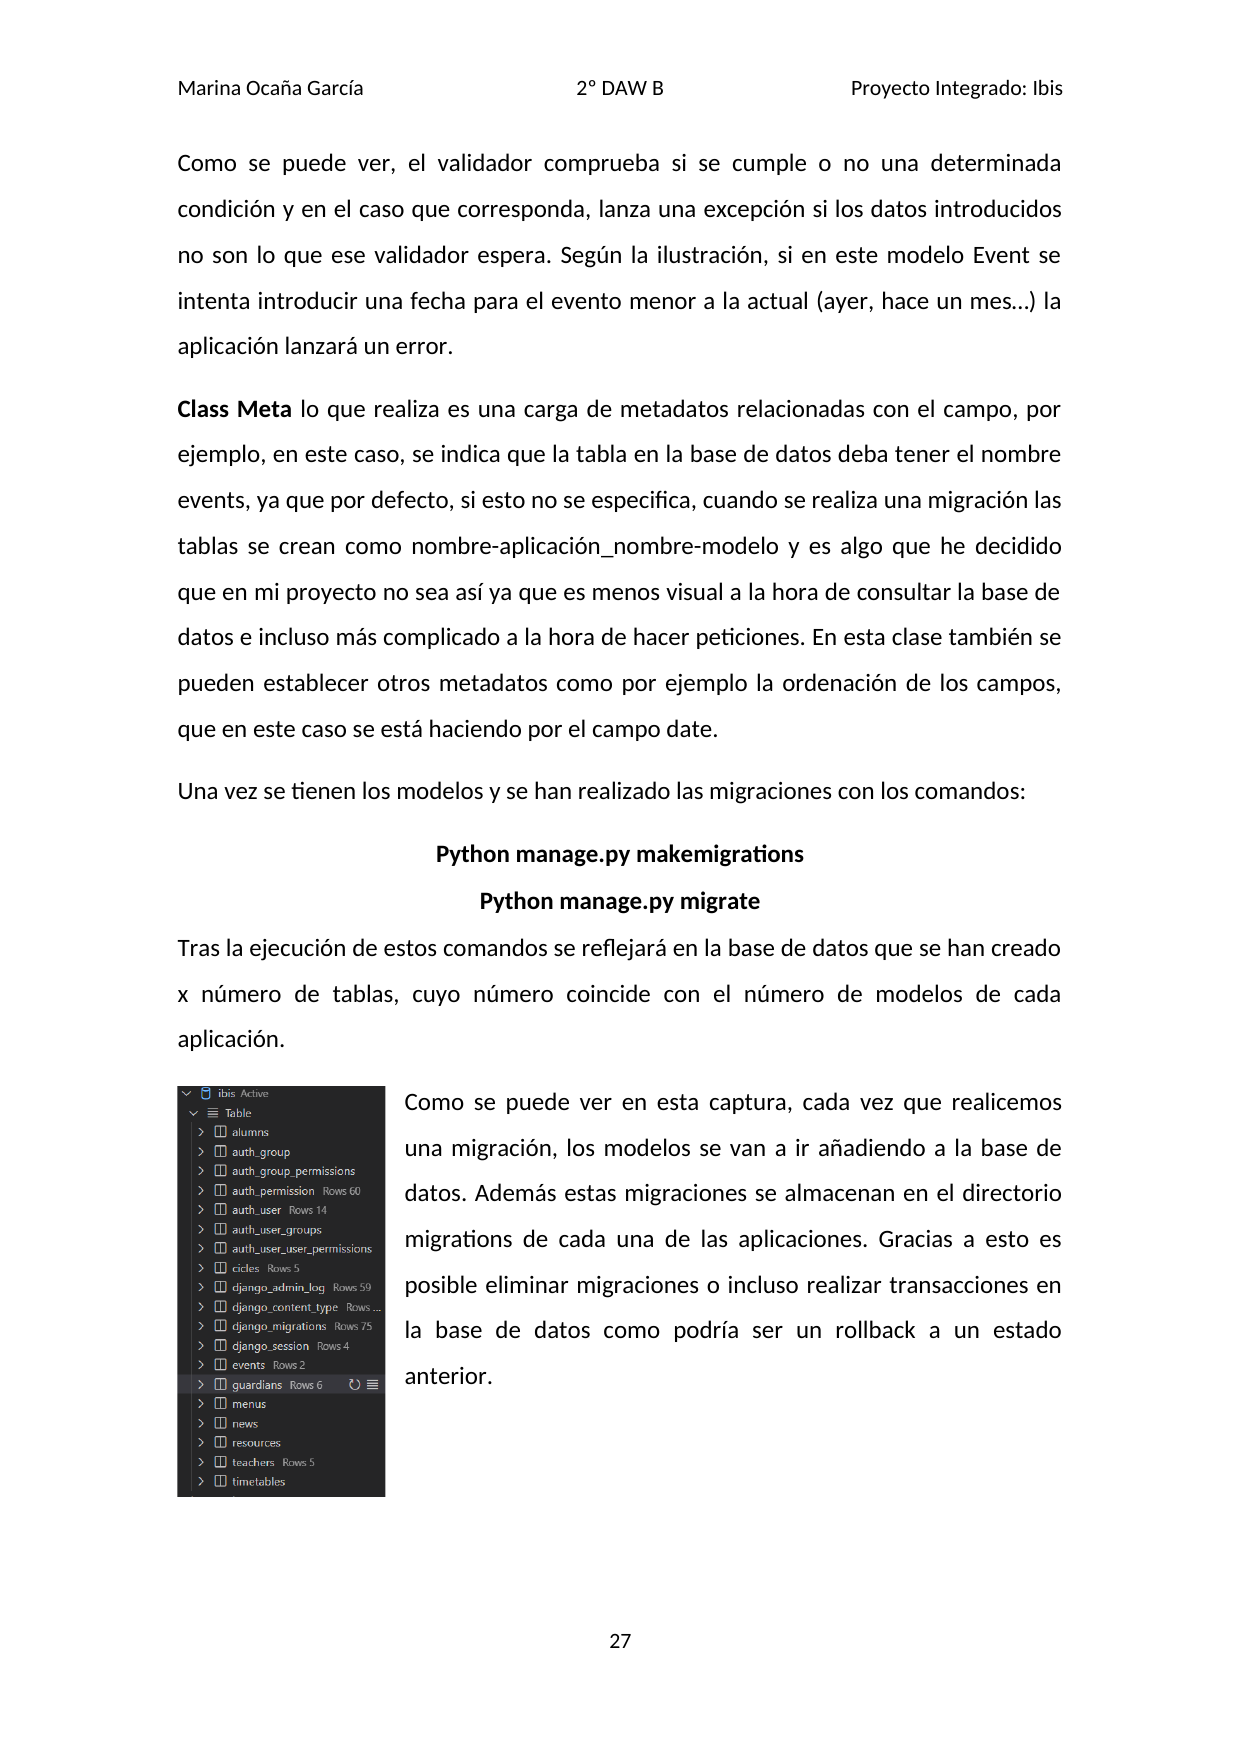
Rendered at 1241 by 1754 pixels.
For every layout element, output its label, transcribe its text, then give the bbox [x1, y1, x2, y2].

text Python manage.py migrate [177, 885, 1063, 916]
text Como se puede ver en esta captura, cada vez que realicemos una migración, los modelos se van a ir añadiendo a la base de datos. Además estas migraciones se almacenan en el directorio migrations de cada una de las aplicaciones. Gracias a esto es posible eliminar migraciones o incluso realizar transacciones en la base de datos como podría ser un rollback a un estado anterior. [386, 1086, 1063, 1391]
text Class Meta lo que realiza es una carga de metadatos relacionadas con el campo, por ejemplo, en este caso, se indica que la tabla en la base de datos deba tener el nombre events, ya que por defecto, si esto no se especifica, cuando se realiza una migración las tablas se crean como nombre-aplicación_nombre-modelo y es algo que he decidido que en mi proyecto no sea así ya que es menos visual a la hora de consultar la base de datos e incluso más complicado a la hora de hacer peticiones. En esta clase también se pueden establecer otros metadatos como por ejemplo la ordenación de los campos, que en este caso se está haciendo por el campo date. [177, 393, 1063, 743]
text Tras la ejecución de estos comandos se reflejará en la base de datos que se han creado x número de tablas, cuyo número coincide con el número de modelos de cada aplicación. [177, 932, 1063, 1054]
text Python manage.py makemigrations [177, 838, 1063, 868]
text Una vez se tienen los modelos y se han realizado las migraciones con los comandos: [177, 775, 1063, 806]
picture [177, 1086, 386, 1497]
text Como se puede ver, el validador comprueba si se cumple o no una determinada condición y en el caso que corresponda, lanza una excepción si los datos introducidos no son lo que ese validador espera. Según la ilustración, si en este modelo Event se intenta introducir una fecha para el evento menor a la actual (ayer, hace un mes…) la aplicación lanzará un error. [177, 148, 1063, 361]
